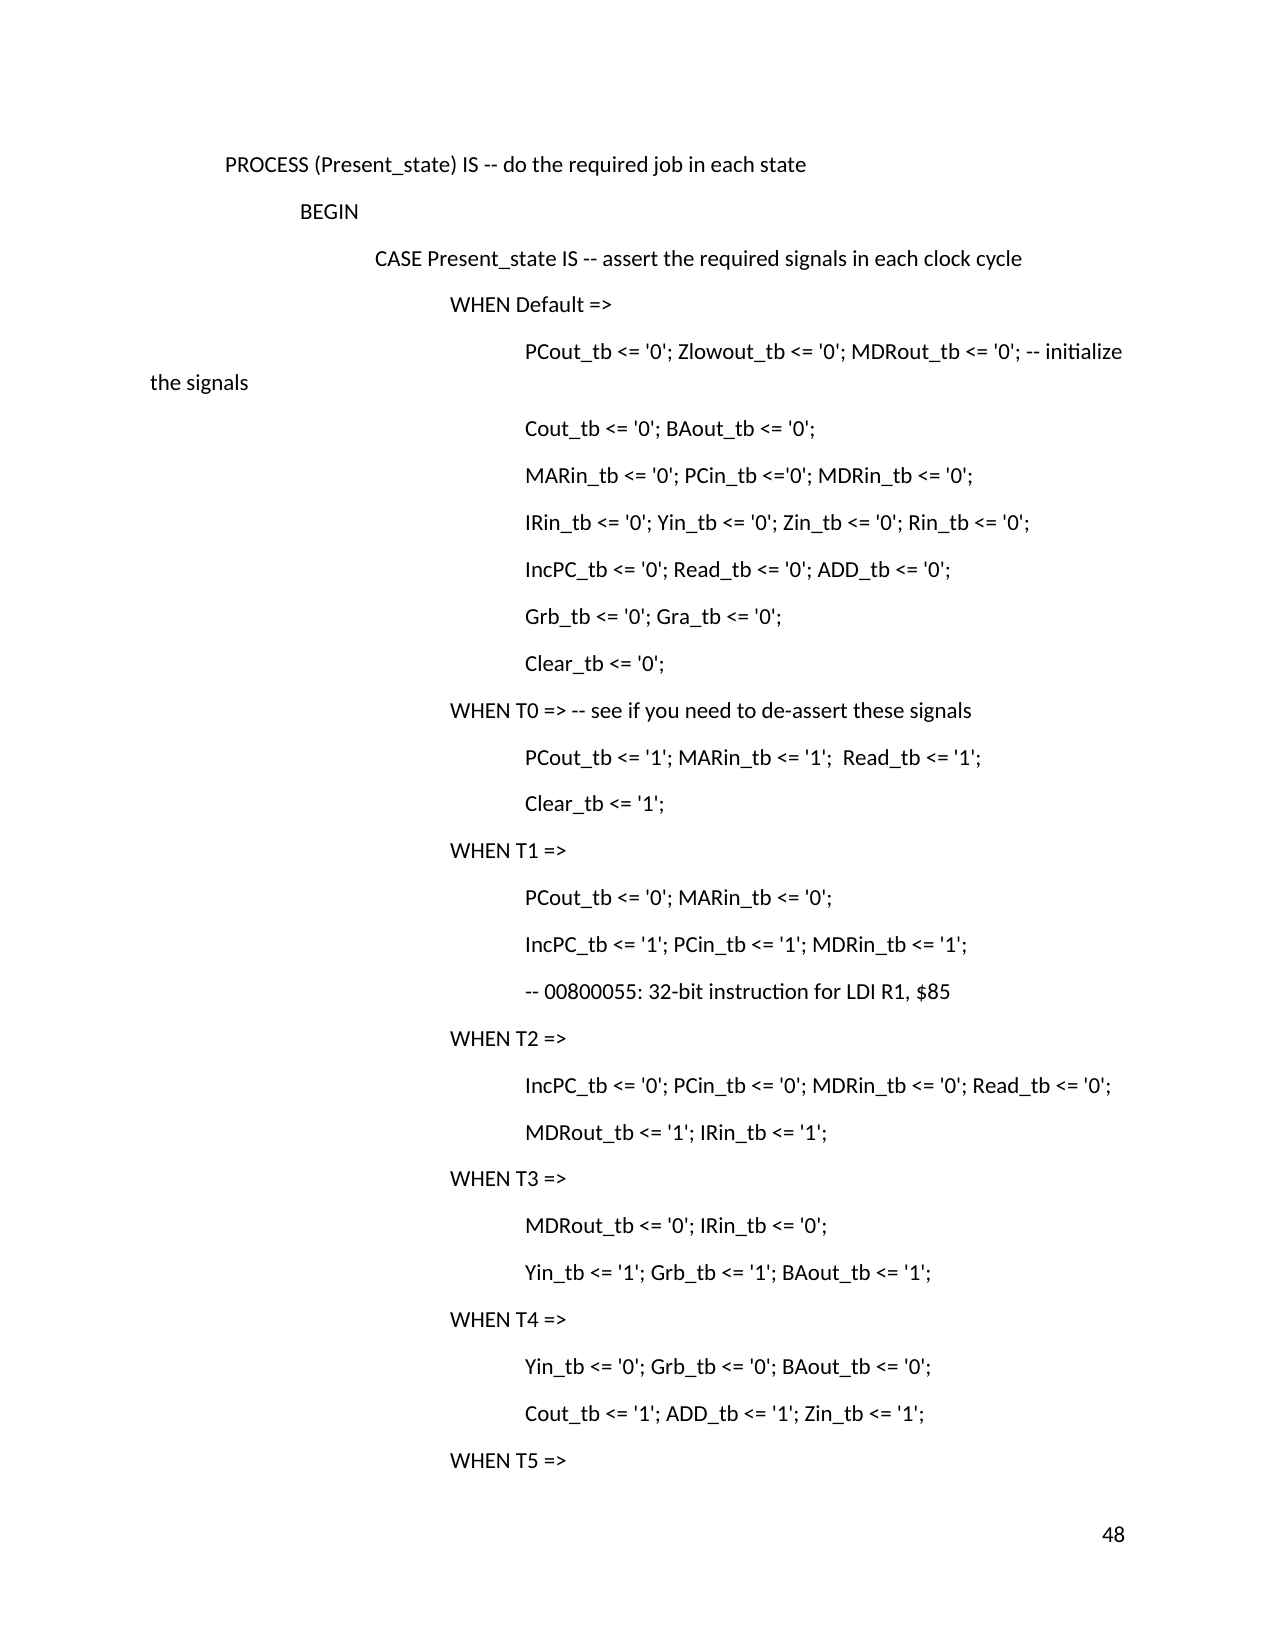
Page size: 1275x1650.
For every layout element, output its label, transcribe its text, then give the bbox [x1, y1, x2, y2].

text IRin_tb <= '0'; Yin_tb <= '0'; Zin_tb <= '0'; Rin_tb <= '0'; [150, 508, 1125, 536]
text MARin_tb <= '0'; PCin_tb <='0'; MDRin_tb <= '0'; [150, 461, 1125, 489]
text WHEN T5 => [150, 1446, 1125, 1474]
text WHEN Default => [150, 291, 1125, 319]
text Cout_tb <= '0'; BAout_tb <= '0'; [150, 414, 1125, 443]
text IncPC_tb <= '0'; PCin_tb <= '0'; MDRin_tb <= '0'; Read_tb <= '0'; [150, 1071, 1125, 1099]
text WHEN T2 => [150, 1024, 1125, 1052]
text WHEN T0 => -- see if you need to de-assert these signals [150, 696, 1125, 724]
text WHEN T3 => [150, 1164, 1125, 1193]
text WHEN T4 => [150, 1305, 1125, 1333]
text BEGIN [150, 197, 1125, 225]
text Yin_tb <= '0'; Grb_tb <= '0'; BAout_tb <= '0'; [150, 1352, 1125, 1380]
text Grb_tb <= '0'; Gra_tb <= '0'; [150, 602, 1125, 630]
text CASE Present_state IS -- assert the required signals in each clock cycle [150, 244, 1125, 272]
text WHEN T1 => [150, 836, 1125, 864]
text IncPC_tb <= '1'; PCin_tb <= '1'; MDRin_tb <= '1'; [150, 930, 1125, 958]
text PCout_tb <= '1'; MARin_tb <= '1'; Read_tb <= '1'; [150, 743, 1125, 771]
text Yin_tb <= '1'; Grb_tb <= '1'; BAout_tb <= '1'; [150, 1258, 1125, 1286]
text PROCESS (Present_state) IS -- do the required job in each state [150, 150, 1125, 178]
text Clear_tb <= '0'; [150, 649, 1125, 677]
text PCout_tb <= '0'; Zlowout_tb <= '0'; MDRout_tb <= '0'; -- initialize the signals [150, 337, 1125, 396]
text MDRout_tb <= '1'; IRin_tb <= '1'; [150, 1118, 1125, 1146]
text Clear_tb <= '1'; [150, 789, 1125, 818]
text IncPC_tb <= '0'; Read_tb <= '0'; ADD_tb <= '0'; [150, 555, 1125, 583]
text Cout_tb <= '1'; ADD_tb <= '1'; Zin_tb <= '1'; [150, 1399, 1125, 1427]
text MDRout_tb <= '0'; IRin_tb <= '0'; [150, 1211, 1125, 1239]
text PCout_tb <= '0'; MARin_tb <= '0'; [150, 883, 1125, 911]
text -- 00800055: 32-bit instruction for LDI R1, $85 [150, 977, 1125, 1005]
